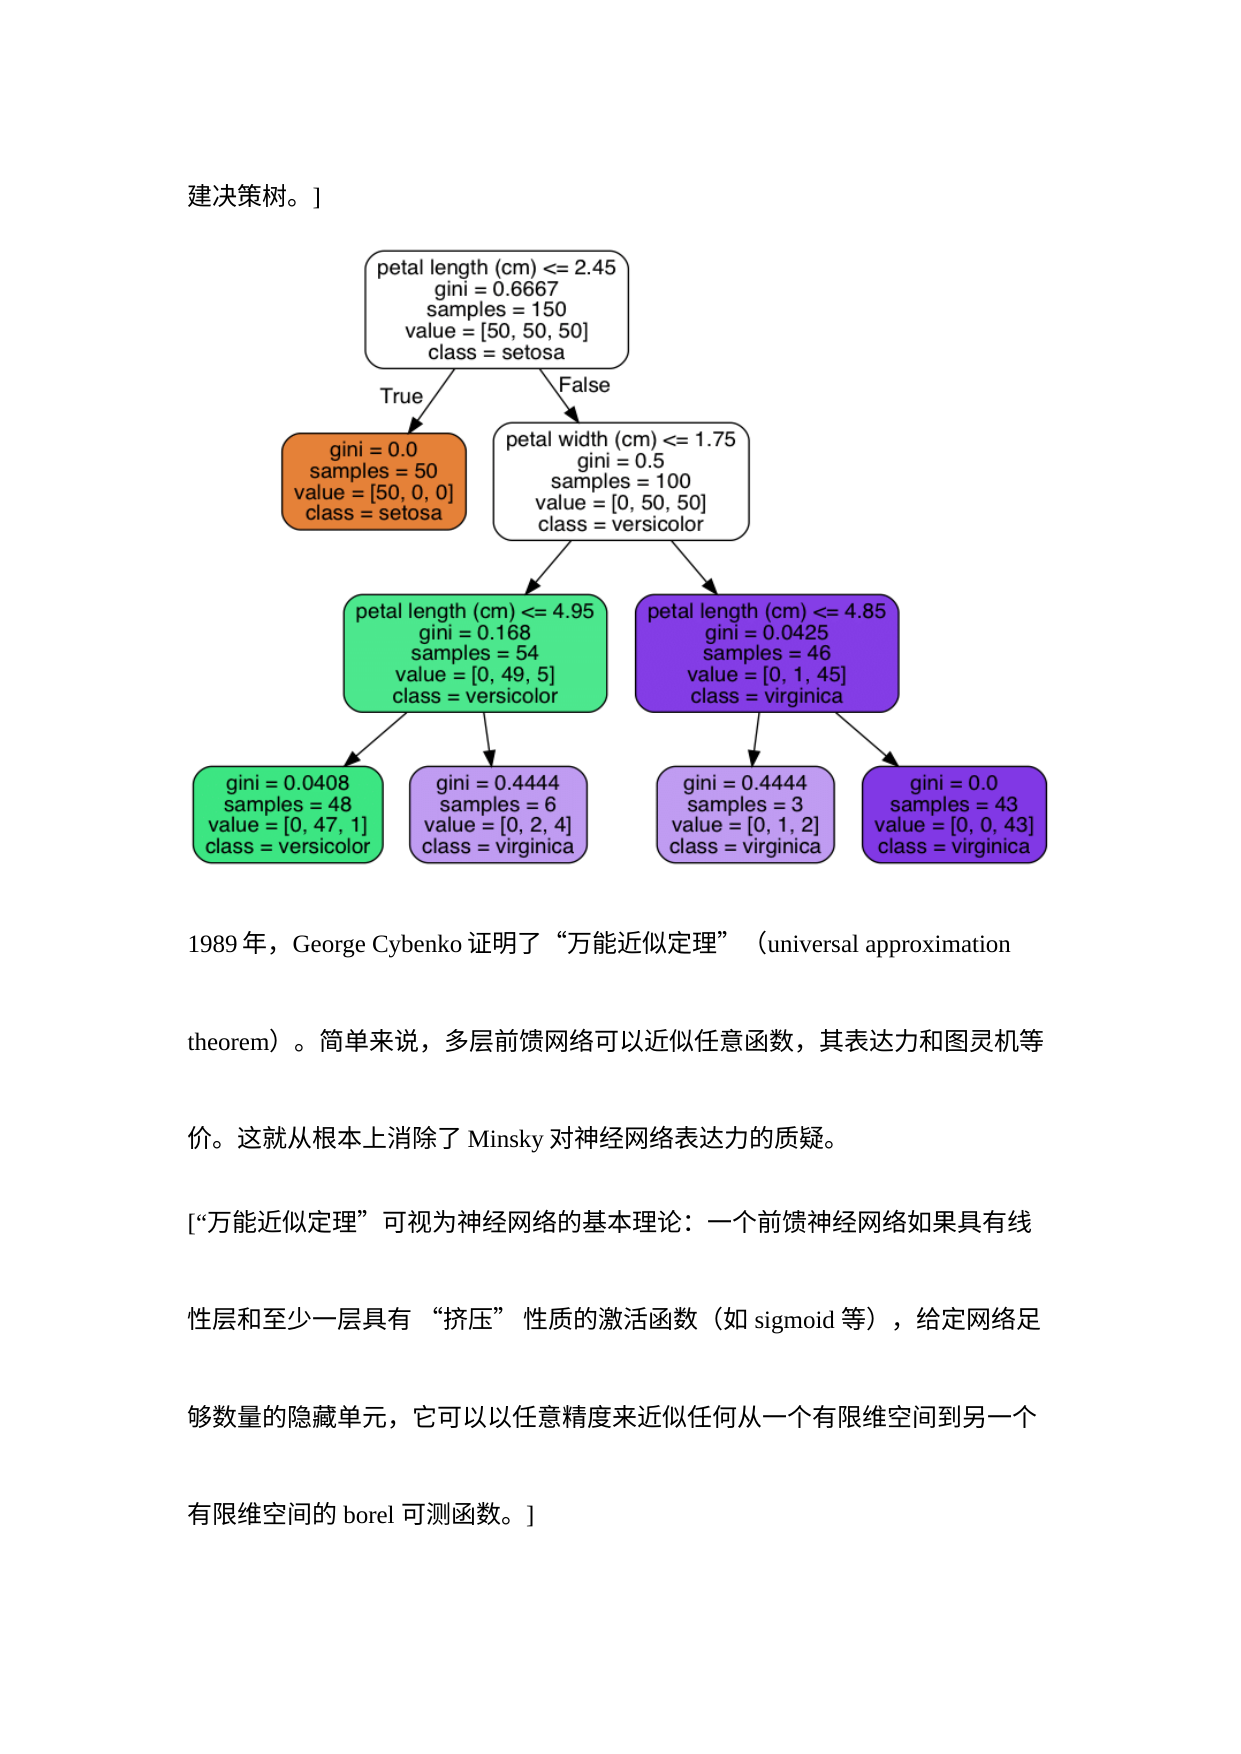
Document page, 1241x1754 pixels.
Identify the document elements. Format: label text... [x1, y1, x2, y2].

text 1989年，George Cybenko证明了“万能近似定理”（universal approximation theorem）。简单来说，多层前馈网络可以近似任意函数，其表达力和图灵机等价。这就从根本上消除了Minsky对神经网络表达力的质疑。 [187, 909, 1053, 1169]
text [187, 162, 1053, 227]
text [“万能近似定理”可视为神经网络的基本理论：⼀个前馈神经⽹络如果具有线性层和⾄少⼀层具有 “挤压” 性质的激活函数（如 sigmoid 等），给定⽹络⾜够数量的隐藏单元，它可以以任意精度来近似任何从⼀个有限维空间到另⼀个有限维空间的 borel 可测函数。] [187, 1188, 1053, 1545]
picture [187, 245, 1053, 869]
